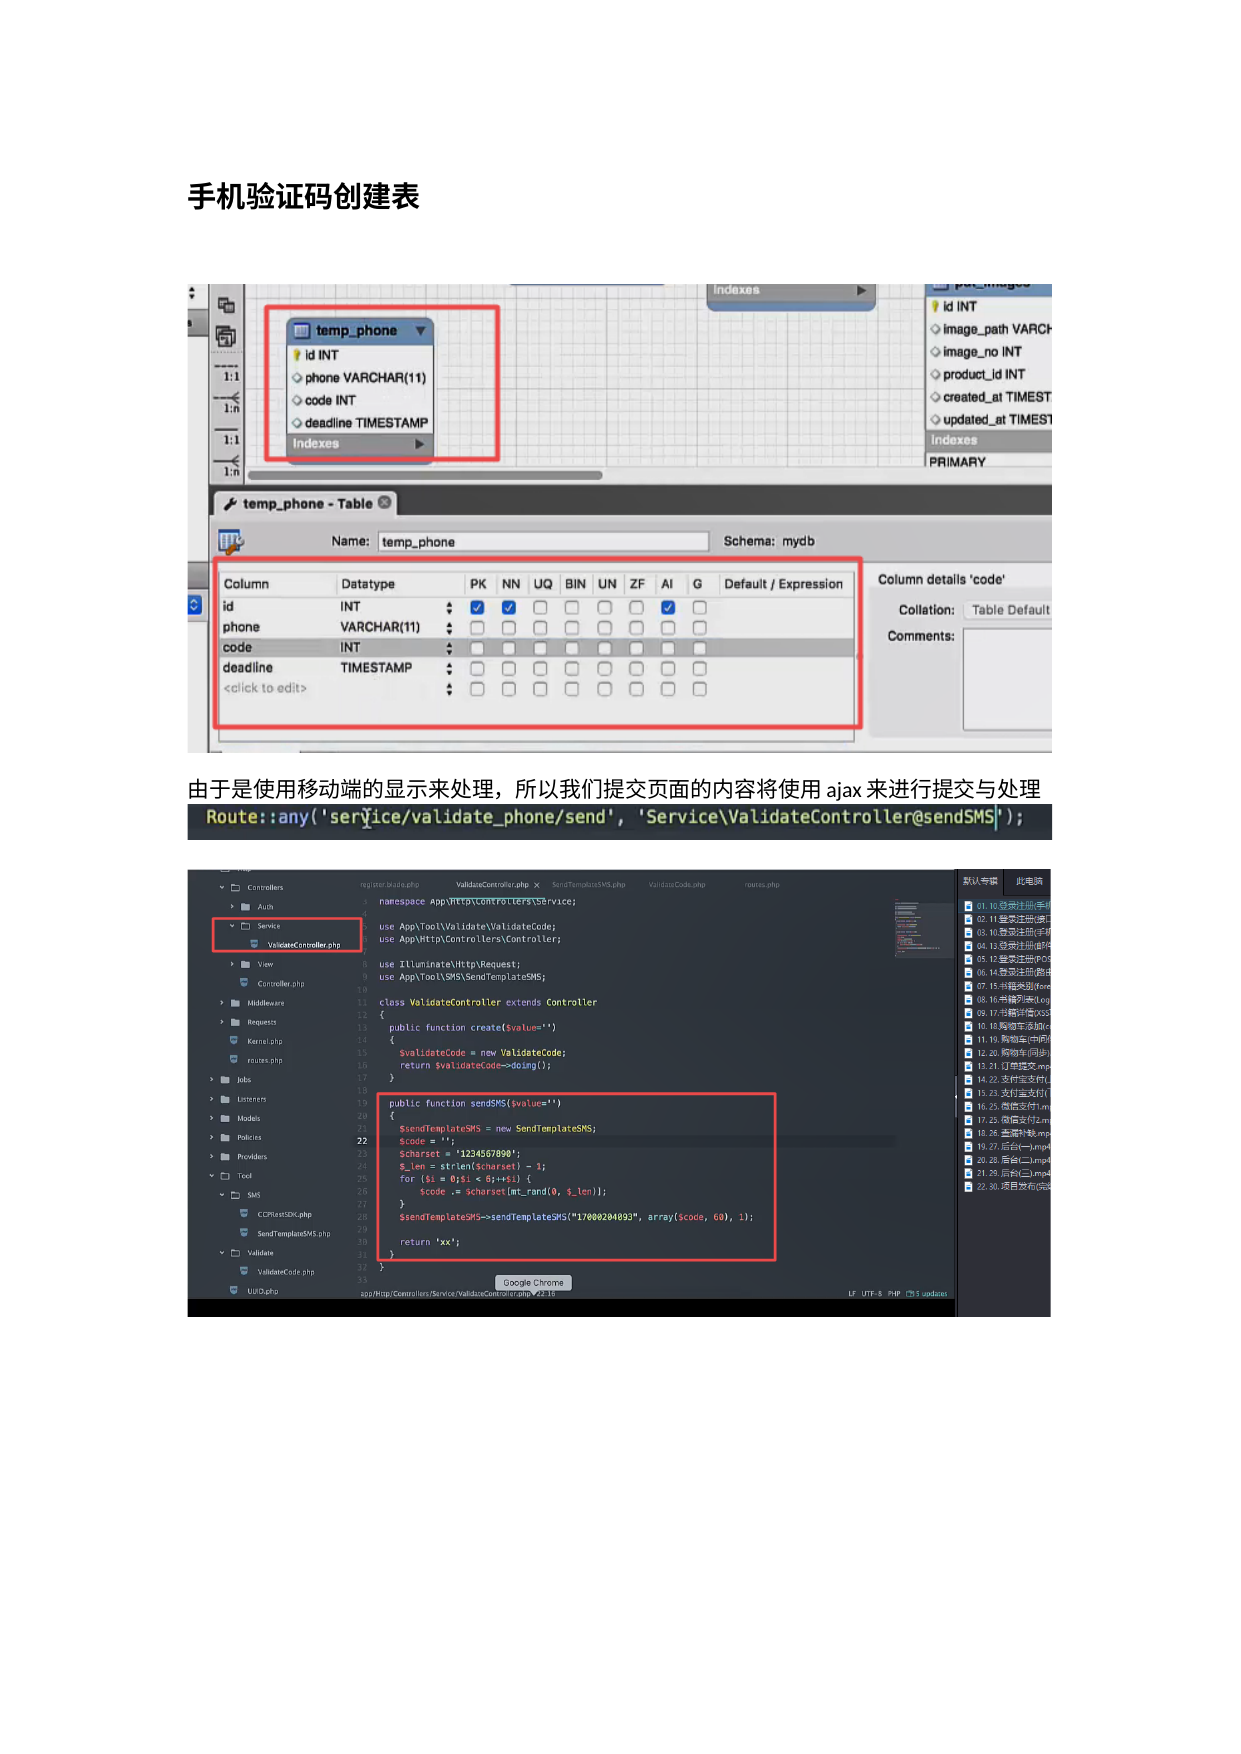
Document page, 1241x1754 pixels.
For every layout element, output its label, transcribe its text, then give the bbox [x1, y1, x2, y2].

picture [187, 804, 1053, 840]
text 由于是使用移动端的显示来处理，所以我们提交页面的内容将使用ajax来进行提交与处理 [187, 772, 1053, 804]
picture [187, 284, 1052, 753]
subtitle 手机验证码创建表 [187, 162, 1053, 227]
picture [187, 869, 1051, 1317]
